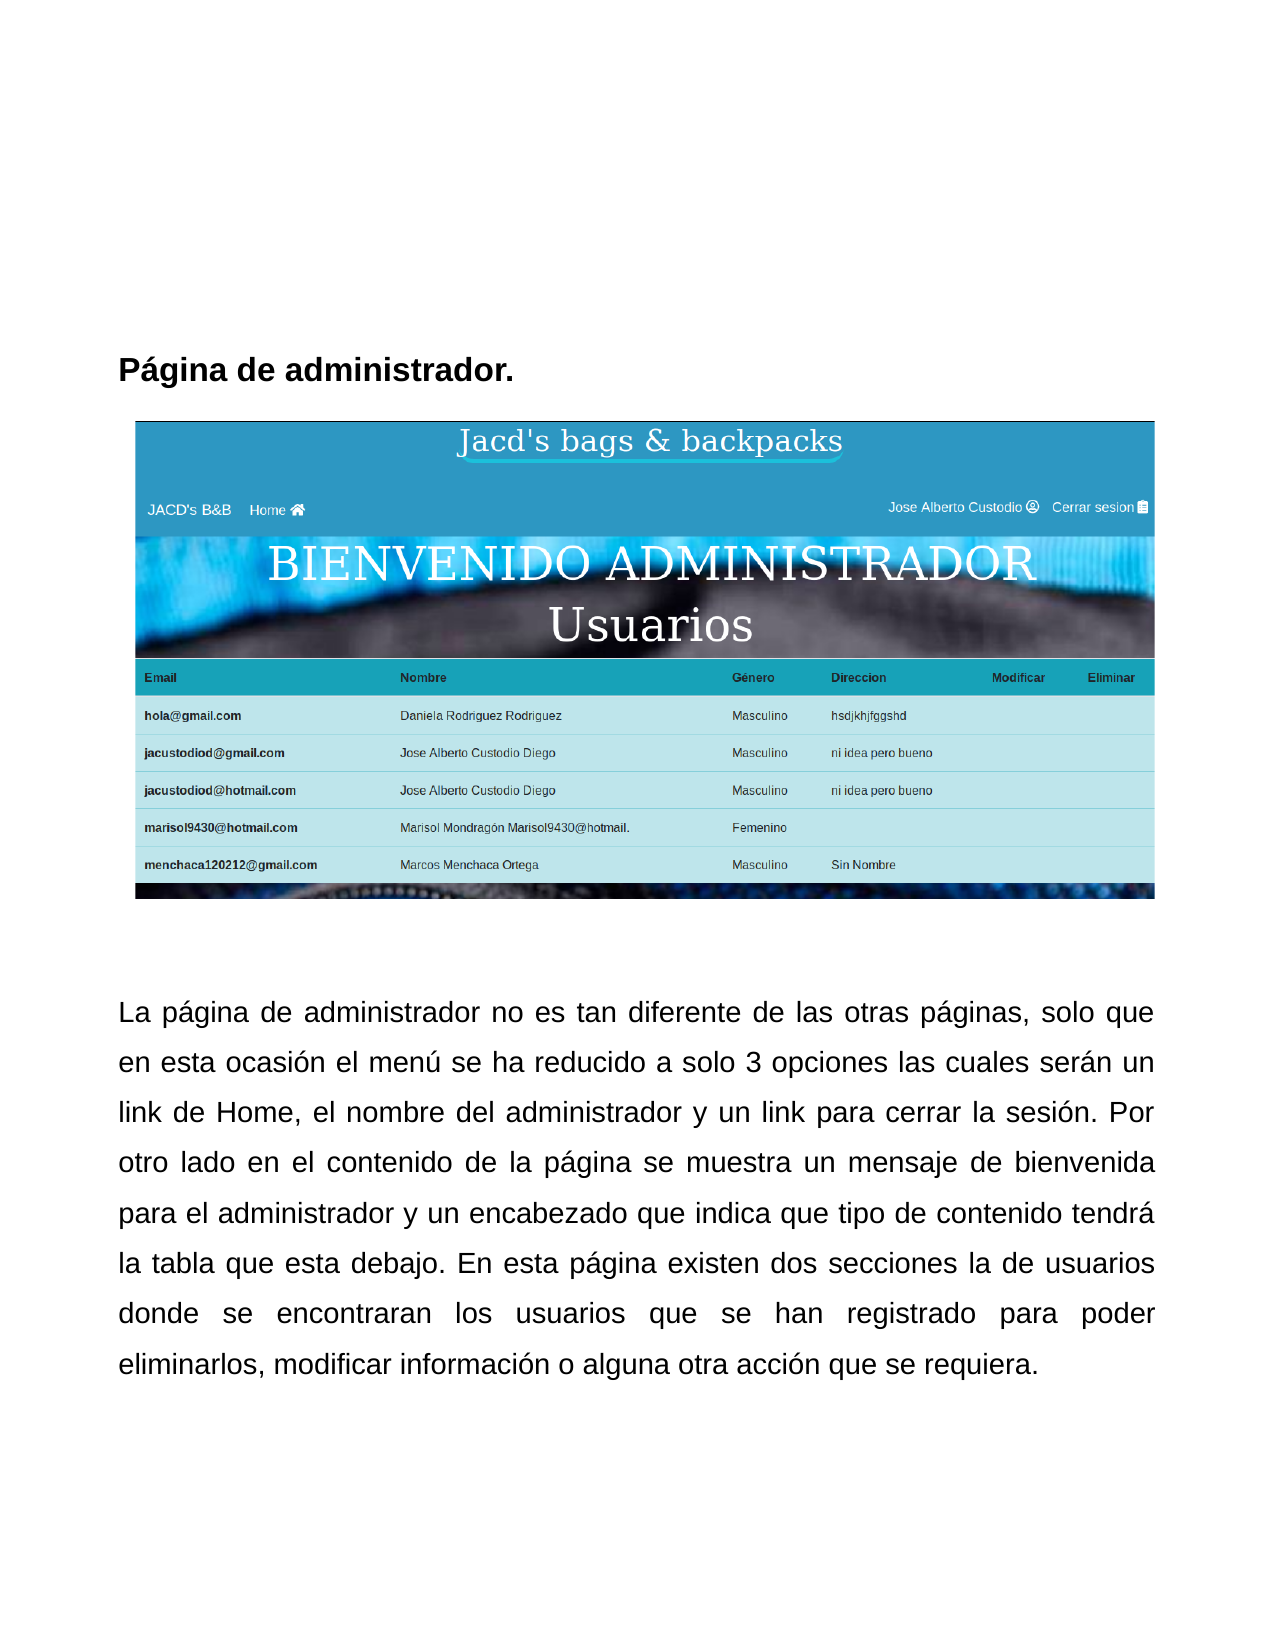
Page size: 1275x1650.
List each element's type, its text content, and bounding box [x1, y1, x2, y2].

text Página de administrador. [118, 350, 1157, 388]
text La página de administrador no es tan diferente de las otras páginas, solo que en esta ocasión el menú se ha reducido a solo 3 opciones las cuales serán un link de Home, el nombre del administrador y un link para cerrar la sesión. Por otro lado en el contenido de la página se muestra un mensaje de bienvenida para el administrador y un encabezado que indica que tipo de contenido tendrá la tabla que esta debajo. En esta página existen dos secciones la de usuarios donde se encontraran los usuarios que se han registrado para poder eliminarlos, modificar información o alguna otra acción que se requiera. [118, 994, 1157, 1380]
picture [262, 562, 268, 571]
picture [135, 543, 147, 584]
picture [135, 421, 1155, 899]
